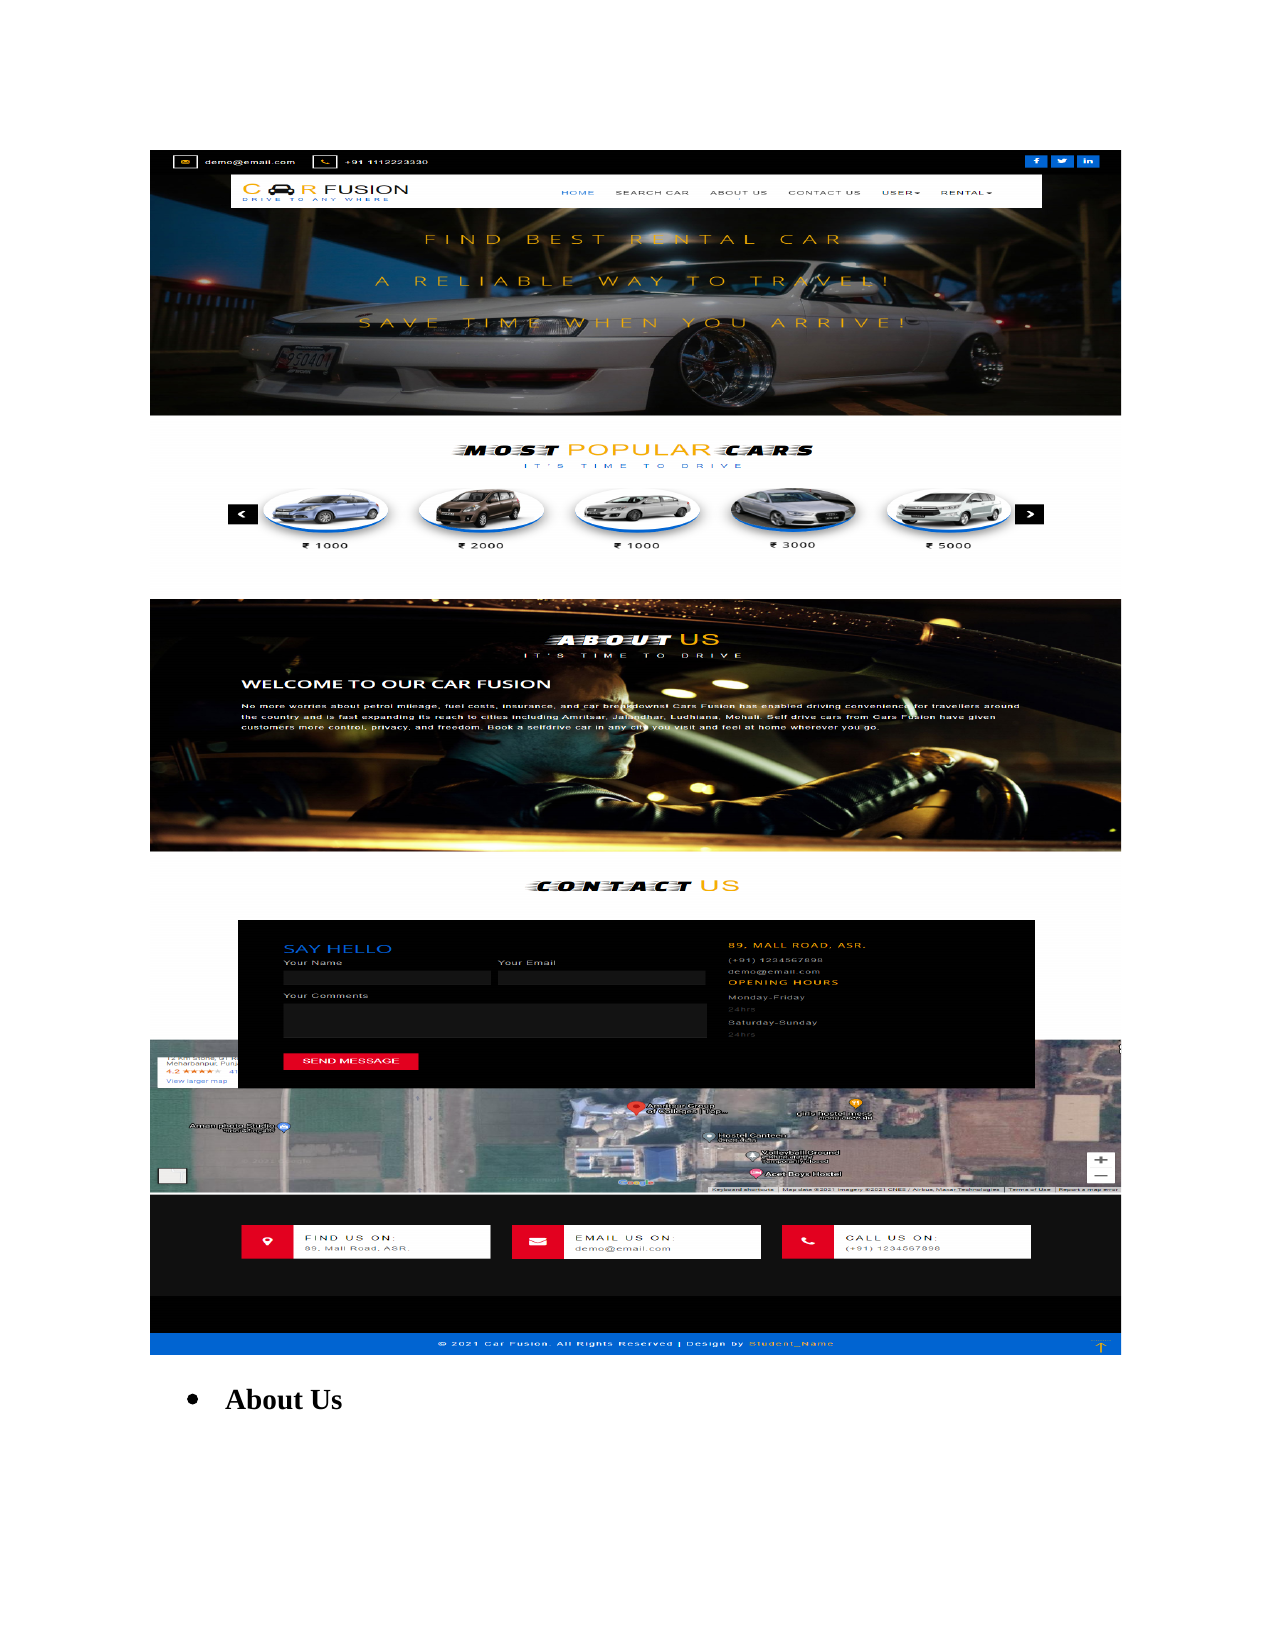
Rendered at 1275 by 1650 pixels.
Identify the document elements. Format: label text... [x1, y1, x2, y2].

list About Us [187, 1382, 1125, 1416]
picture [150, 150, 1122, 1357]
